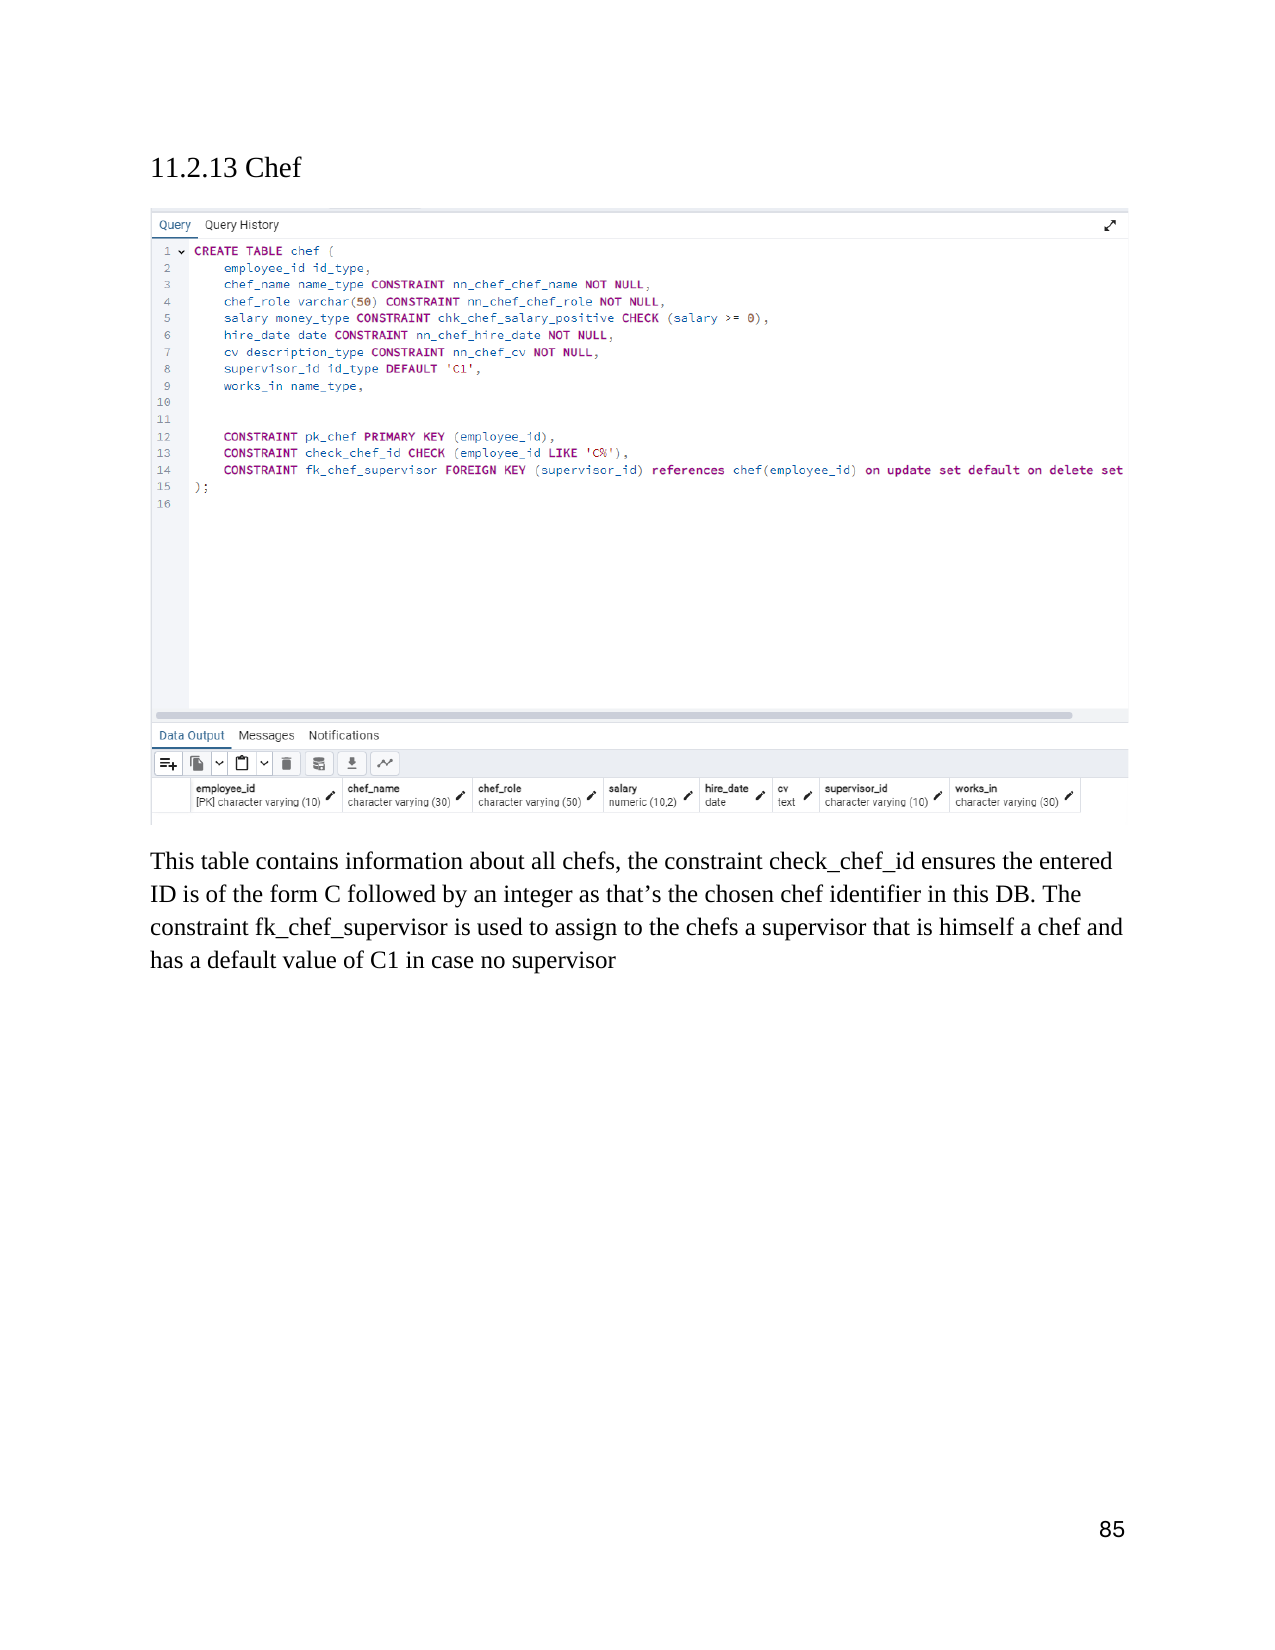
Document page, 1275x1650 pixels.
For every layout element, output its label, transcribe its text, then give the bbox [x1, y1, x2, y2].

subtitle 11.2.13 Chef [150, 150, 1125, 183]
text This table contains information about all chefs, the constraint check_chef_id ensures the entered ID is of the form C followed by an integer as that’s the chosen chef identifier in this DB. The constraint fk_chef_supervisor is used to assign to the chefs a supervisor that is himself a chef and has a default value of C1 in case no supervisor [150, 846, 1125, 973]
picture [150, 208, 1129, 825]
